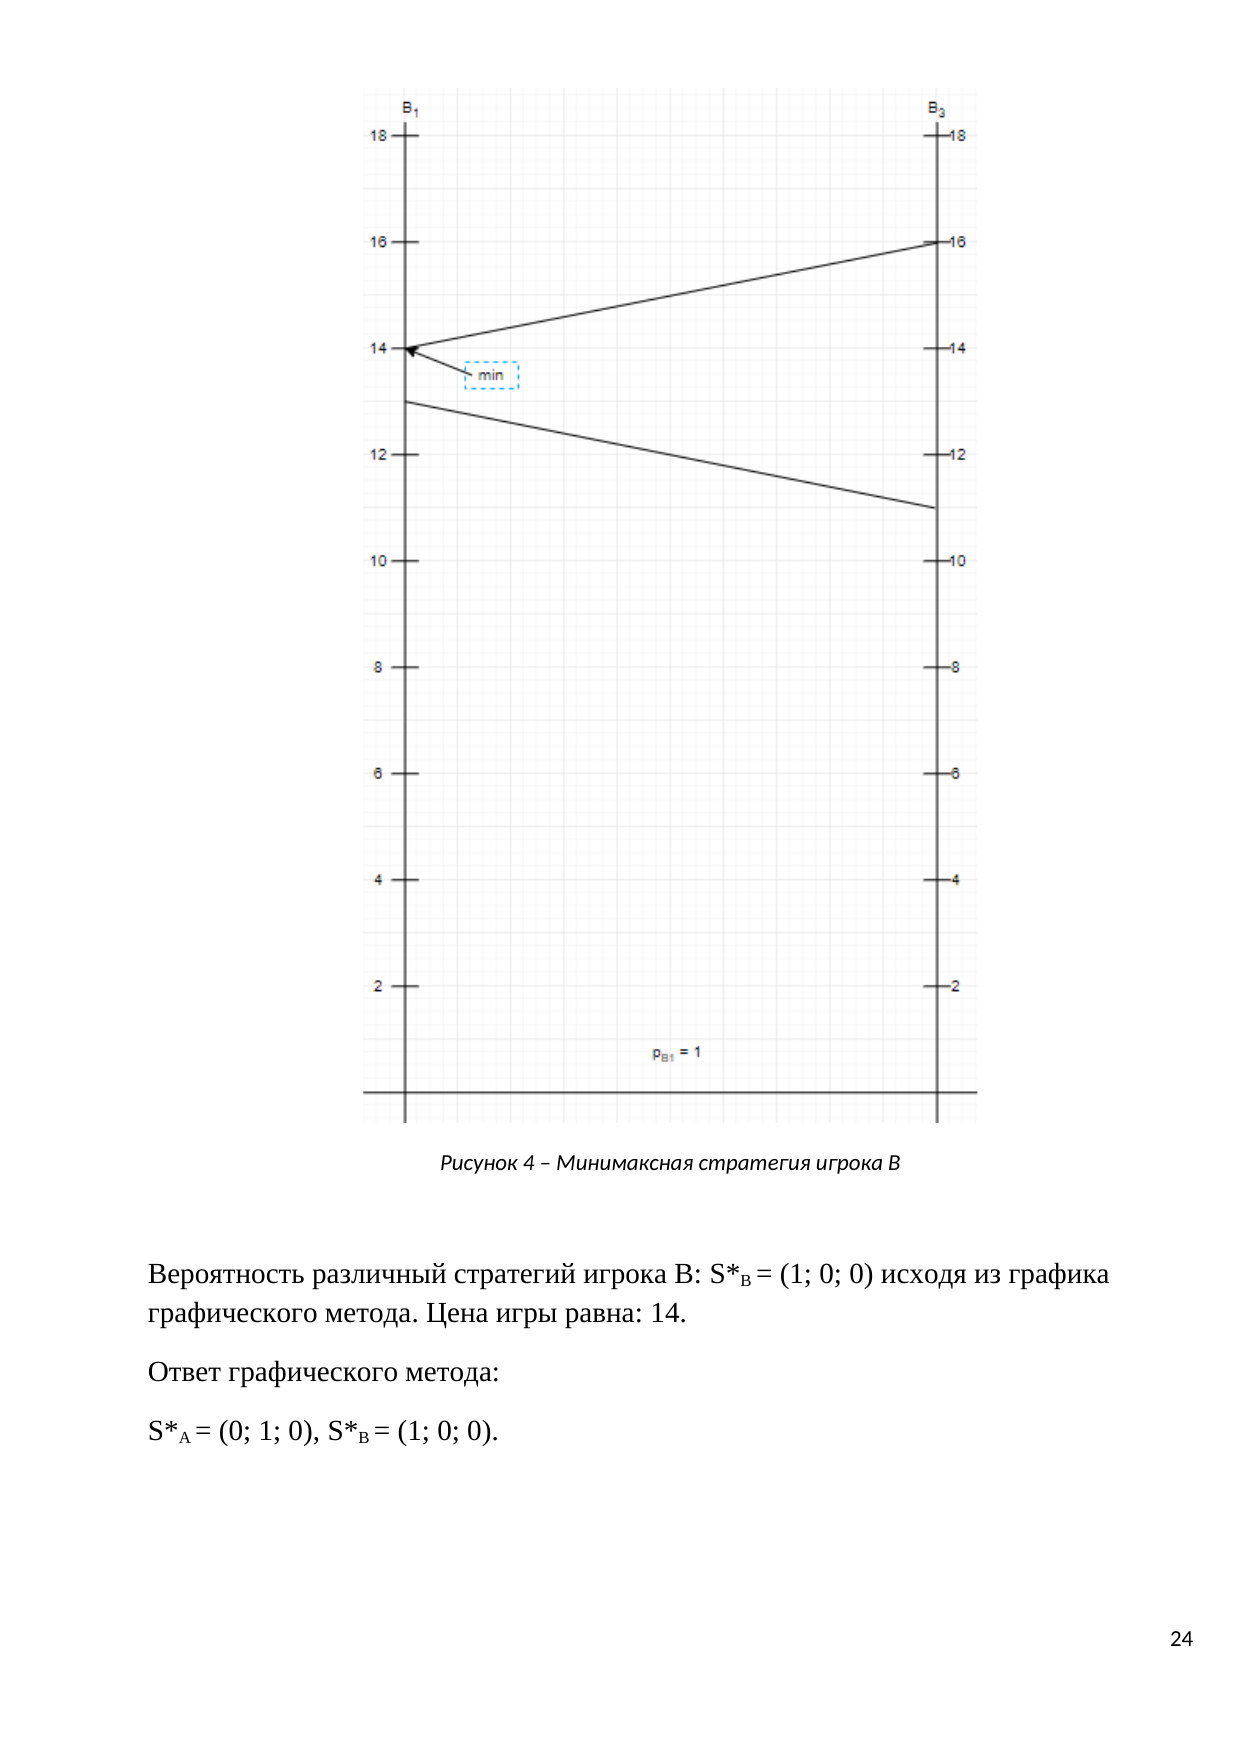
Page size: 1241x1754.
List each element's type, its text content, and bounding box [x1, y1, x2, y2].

text S*А = (0; 1; 0), S*В = (1; 0; 0). [148, 1413, 1193, 1447]
picture [363, 88, 978, 1123]
text Рисунок 4 – Минимаксная стратегия игрока В [148, 1148, 1193, 1176]
text Вероятность различный стратегий игрока В: S*В = (1; 0; 0) исходя из графика графического метода. Цена игры равна: 14. [148, 1256, 1193, 1328]
text Ответ графического метода: [148, 1354, 1193, 1388]
